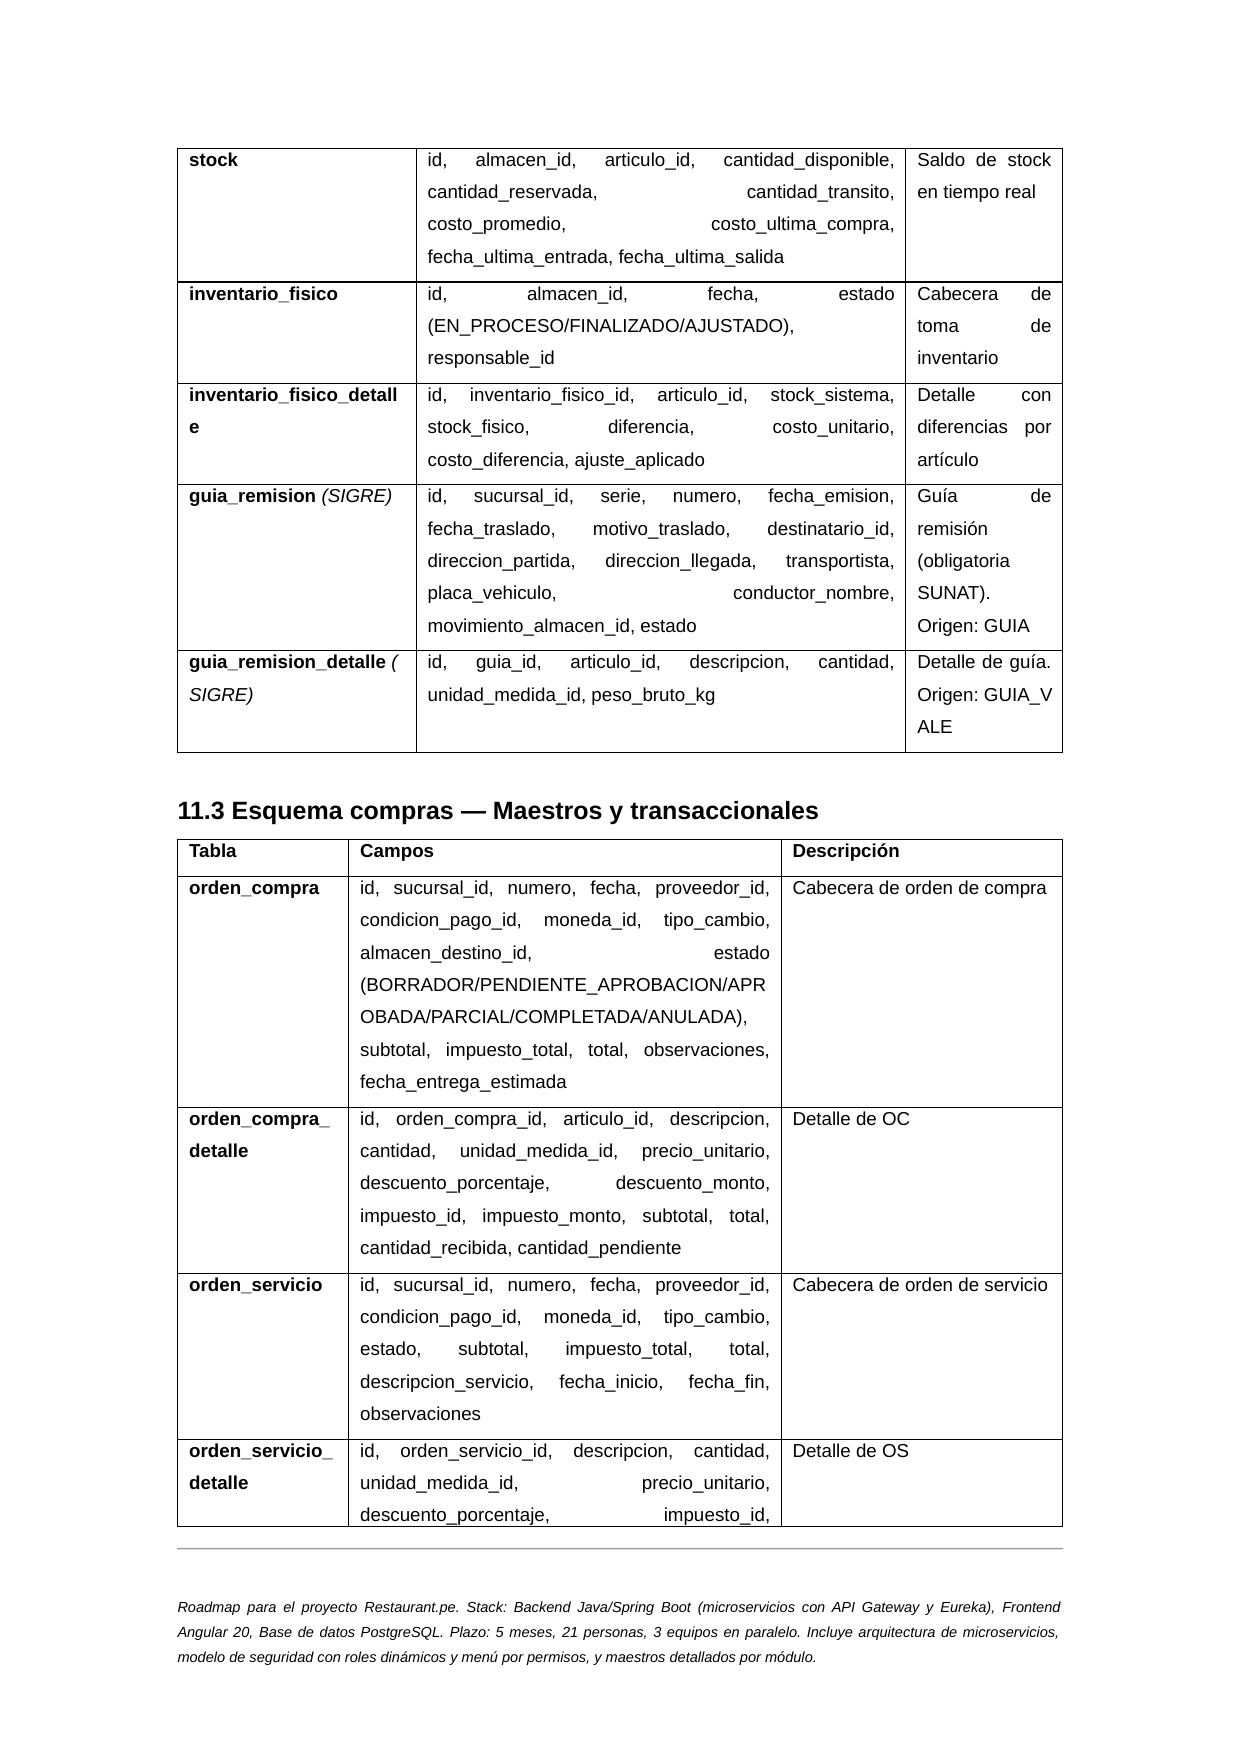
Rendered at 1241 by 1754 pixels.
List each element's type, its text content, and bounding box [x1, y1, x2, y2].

table_cell id, guia_id, articulo_id, descripcion, cantidad, unidad_medida_id, peso_bruto_kg [417, 651, 905, 752]
table_cell Detalle de guía. Origen: GUIA_VALE [906, 651, 1062, 752]
table_cell Saldo de stock en tiempo real [906, 149, 1062, 281]
table_cell orden_servicio [178, 1274, 348, 1439]
table_cell Detalle con diferencias por artículo [906, 384, 1062, 484]
table_cell Cabecera de orden de compra [782, 877, 1062, 1107]
table_cell stock [178, 149, 416, 281]
table_cell Detalle de OC [782, 1108, 1062, 1273]
table_cell guia_remision (SIGRE) [178, 485, 416, 650]
table_header Descripción [782, 840, 1062, 876]
text 11.3 Esquema compras — Maestros y transaccionales [177, 796, 1063, 825]
table_cell id, almacen_id, articulo_id, cantidad_disponible, cantidad_reservada, cantidad_transito, costo_promedio, costo_ultima_compra, fecha_ultima_entrada, fecha_ultima_salida [417, 149, 905, 281]
table_cell Guía de remisión (obligatoria SUNAT). Origen: GUIA [906, 485, 1062, 650]
table_cell inventario_fisico_detalle [178, 384, 416, 484]
table_cell id, orden_compra_id, articulo_id, descripcion, cantidad, unidad_medida_id, precio_unitario, descuento_porcentaje, descuento_monto, impuesto_id, impuesto_monto, subtotal, total, cantidad_recibida, cantidad_pendiente [349, 1108, 781, 1273]
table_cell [178, 1440, 348, 1526]
table_cell inventario_fisico [178, 283, 416, 383]
table_cell id, almacen_id, fecha, estado (EN_PROCESO/FINALIZADO/AJUSTADO), responsable_id [417, 283, 905, 383]
table_cell Cabecera de orden de servicio [782, 1274, 1062, 1439]
table_cell guia_remision_detalle (SIGRE) [178, 651, 416, 752]
table_cell id, inventario_fisico_id, articulo_id, stock_sistema, stock_fisico, diferencia, costo_unitario, costo_diferencia, ajuste_aplicado [417, 384, 905, 484]
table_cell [349, 1440, 781, 1526]
table_header Campos [349, 840, 781, 876]
table_cell orden_compra_detalle [178, 1108, 348, 1273]
table_cell orden_compra [178, 877, 348, 1107]
table_cell id, sucursal_id, numero, fecha, proveedor_id, condicion_pago_id, moneda_id, tipo_cambio, almacen_destino_id, estado (BORRADOR/PENDIENTE_APROBACION/APROBADA/PARCIAL/COMPLETADA/ANULADA), subtotal, impuesto_total, total, observaciones, fecha_entrega_estimada [349, 877, 781, 1107]
table_header Tabla [178, 840, 348, 876]
table_cell id, sucursal_id, serie, numero, fecha_emision, fecha_traslado, motivo_traslado, destinatario_id, direccion_partida, direccion_llegada, transportista, placa_vehiculo, conductor_nombre, movimiento_almacen_id, estado [417, 485, 905, 650]
table_cell Detalle de OS [782, 1440, 1062, 1526]
table_cell Cabecera de toma de inventario [906, 283, 1062, 383]
table_cell id, sucursal_id, numero, fecha, proveedor_id, condicion_pago_id, moneda_id, tipo_cambio, estado, subtotal, impuesto_total, total, descripcion_servicio, fecha_inicio, fecha_fin, observaciones [349, 1274, 781, 1439]
